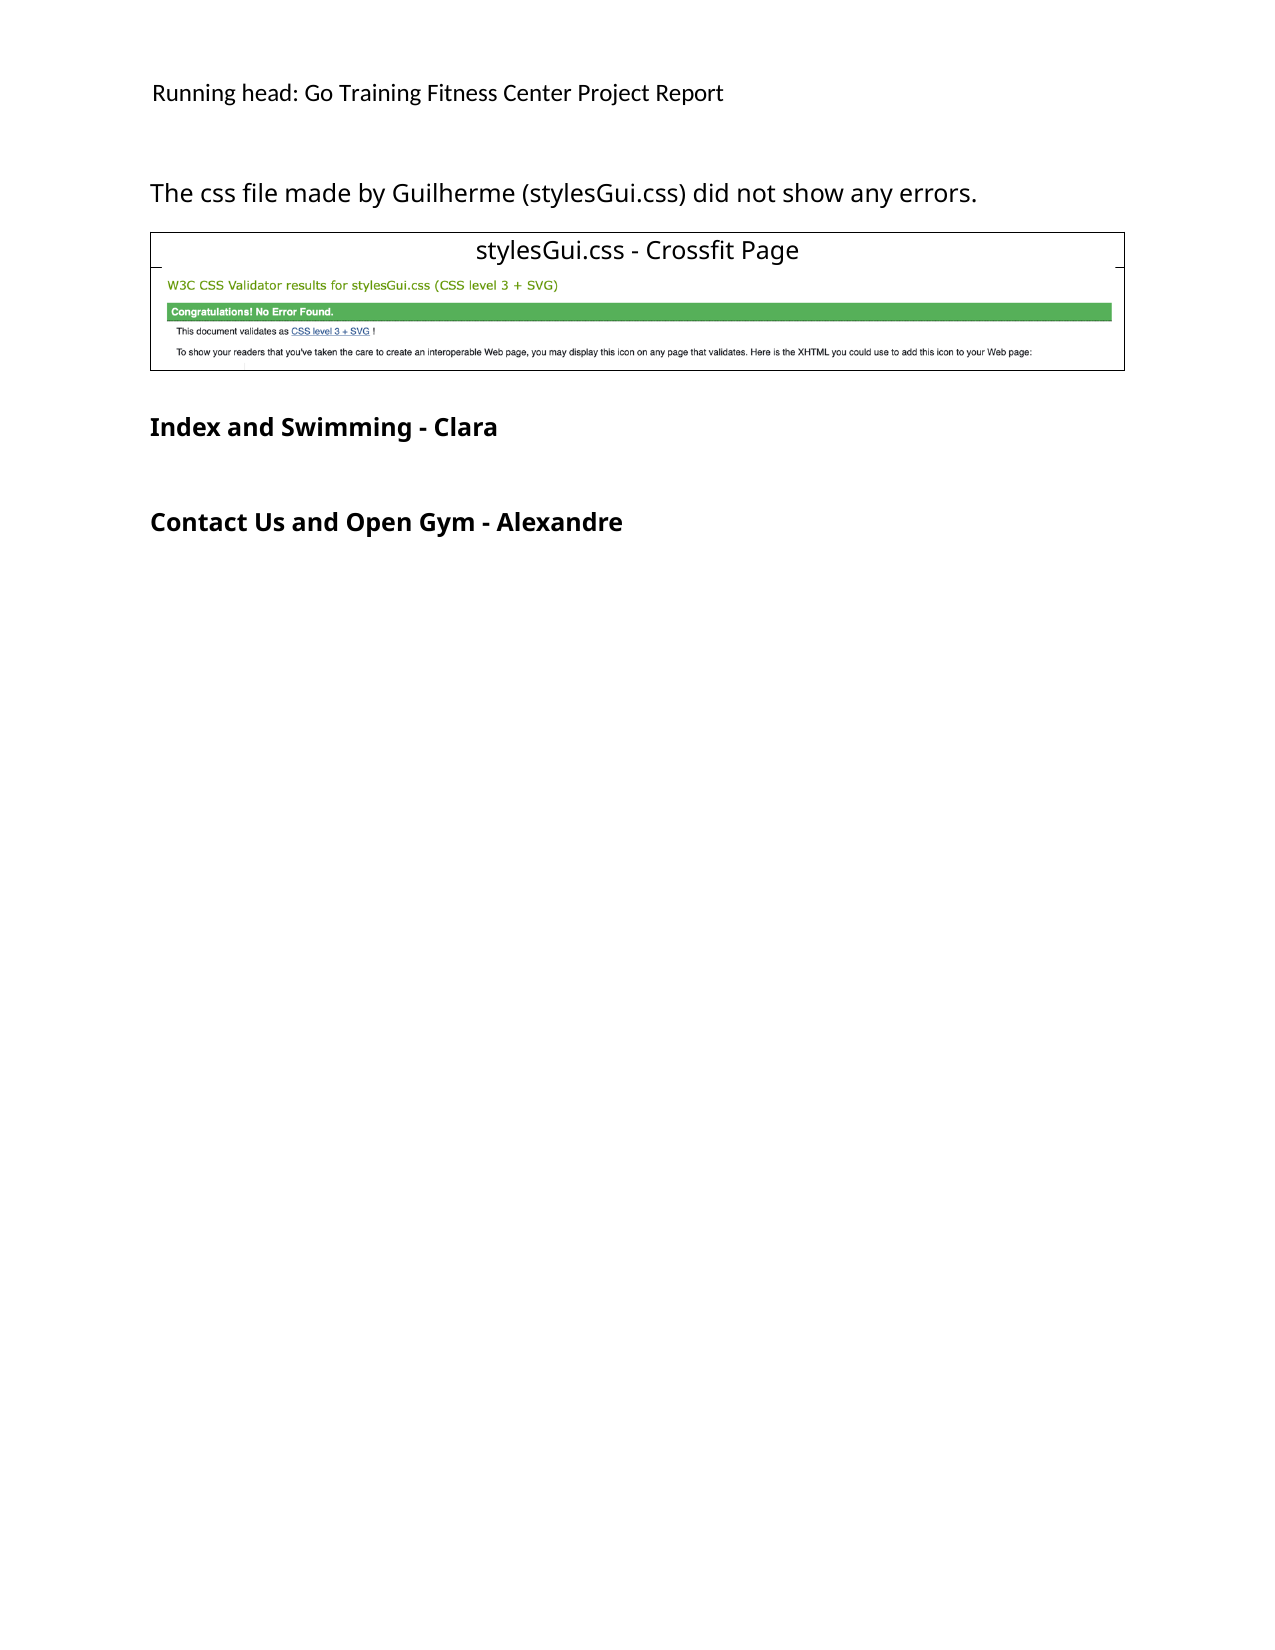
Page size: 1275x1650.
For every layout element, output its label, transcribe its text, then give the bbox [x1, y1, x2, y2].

text Index and Swimming - Clara [150, 410, 1125, 444]
text Contact Us and Open Gym - Alexandre [150, 505, 1125, 539]
table_cell [151, 268, 161, 370]
picture [161, 267, 1116, 370]
table_header stylesGui.css - Crossfit Page [151, 233, 1124, 267]
table_cell [1116, 268, 1124, 370]
text The css file made by Guilherme (stylesGui.css) did not show any errors. [150, 176, 1125, 210]
